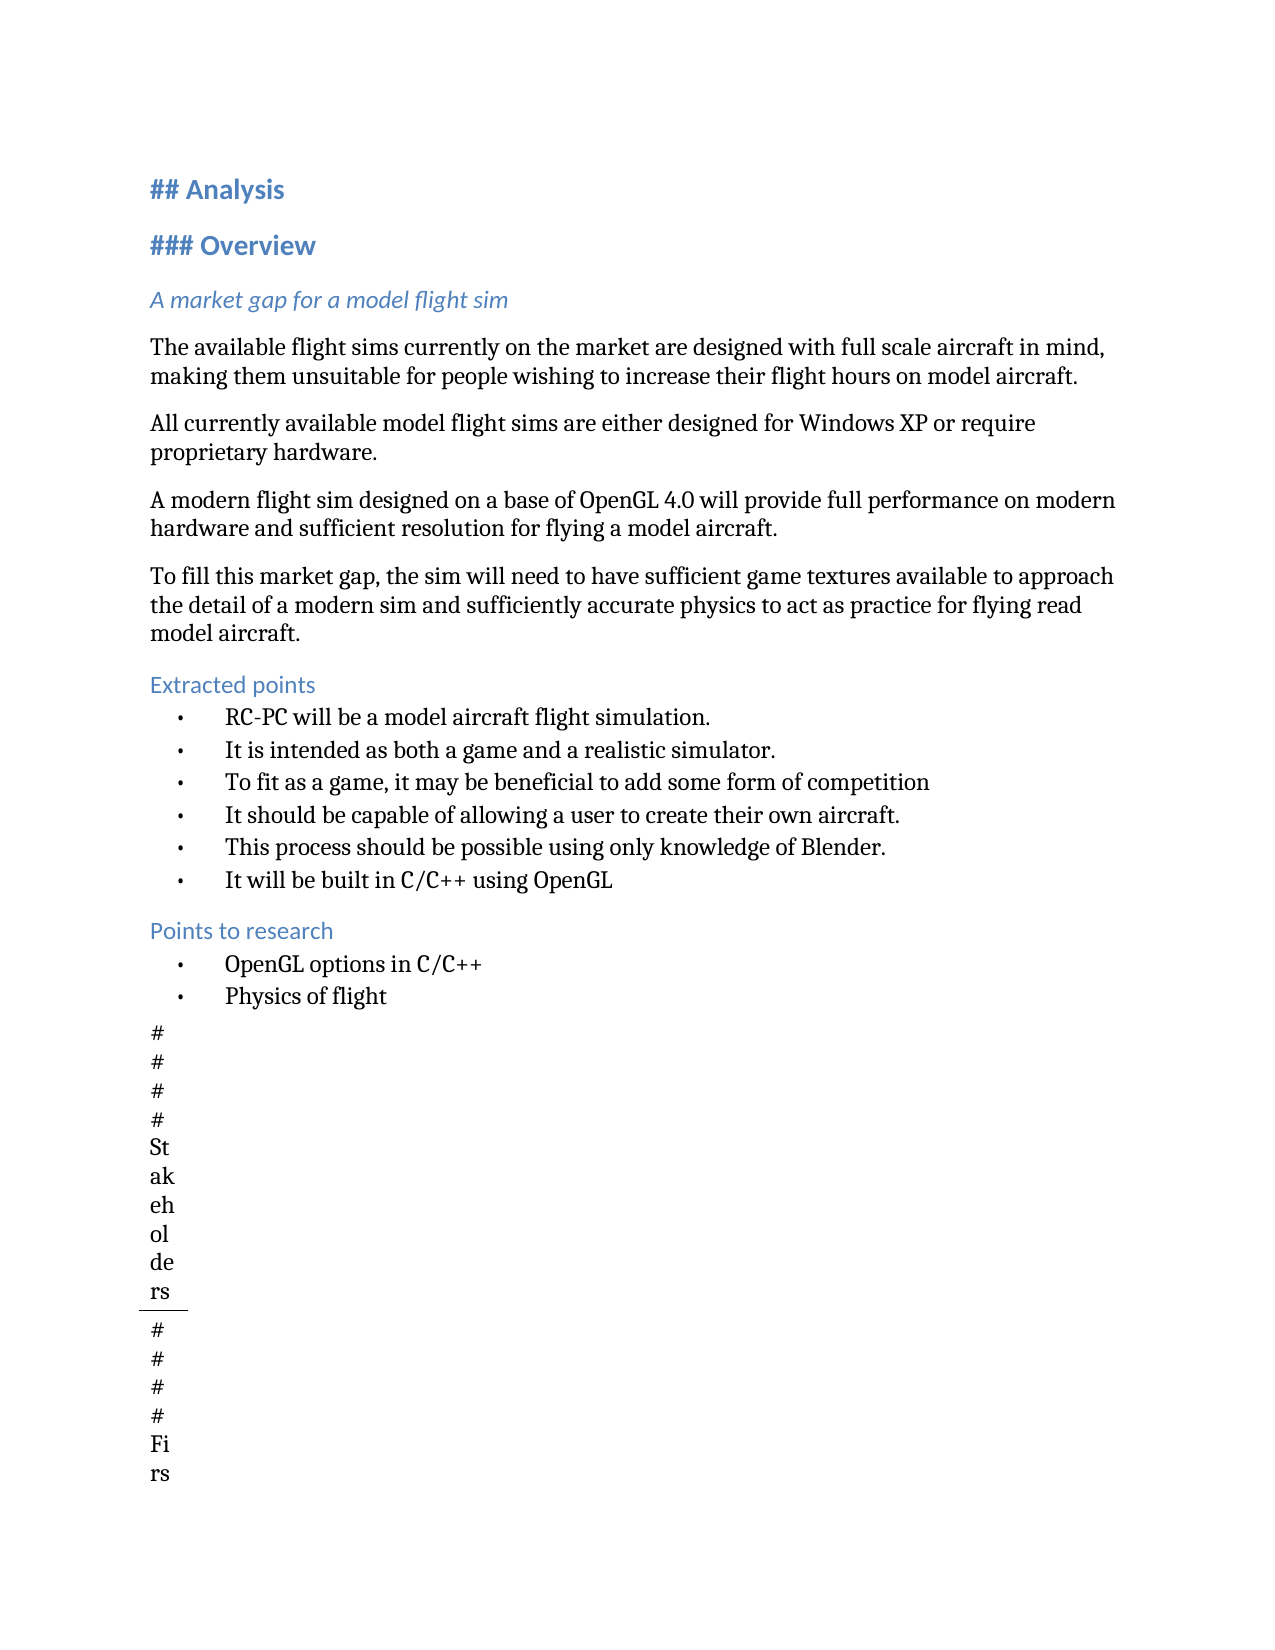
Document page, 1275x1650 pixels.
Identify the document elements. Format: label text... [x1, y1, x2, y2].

table_header #### Stakeholders [139, 1015, 187, 1309]
list This process should be possible using only knowledge of Blender. [175, 833, 1125, 862]
subtitle ## Analysis [150, 171, 1125, 206]
subtitle ### Overview [150, 227, 1125, 263]
text To fill this market gap, the sim will need to have sufficient game textures available to approach the detail of a modern sim and sufficiently accurate physics to act as practice for flying read model aircraft. [150, 562, 1125, 648]
subtitle Points to research [150, 915, 1125, 946]
subtitle A market gap for a model flight sim [150, 284, 1125, 314]
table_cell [139, 1311, 187, 1487]
subtitle Extracted points [150, 669, 1125, 699]
list To fit as a game, it may be beneficial to add some form of competition [175, 768, 1125, 797]
list OpenGL options in C/C++ [175, 949, 1125, 978]
text A modern flight sim designed on a base of OpenGL 4.0 will provide full performance on modern hardware and sufficient resolution for flying a model aircraft. [150, 486, 1125, 543]
text The available flight sims currently on the market are designed with full scale aircraft in mind, making them unsuitable for people wishing to increase their flight hours on model aircraft. [150, 333, 1125, 391]
list It should be capable of allowing a user to create their own aircraft. [175, 801, 1125, 829]
list It is intended as both a game and a realistic simulator. [175, 736, 1125, 764]
list RC-PC will be a model aircraft flight simulation. [175, 703, 1125, 732]
list It will be built in C/C++ using OpenGL [175, 866, 1125, 894]
list Physics of flight [175, 982, 1125, 1011]
text All currently available model flight sims are either designed for Windows XP or require proprietary hardware. [150, 409, 1125, 467]
